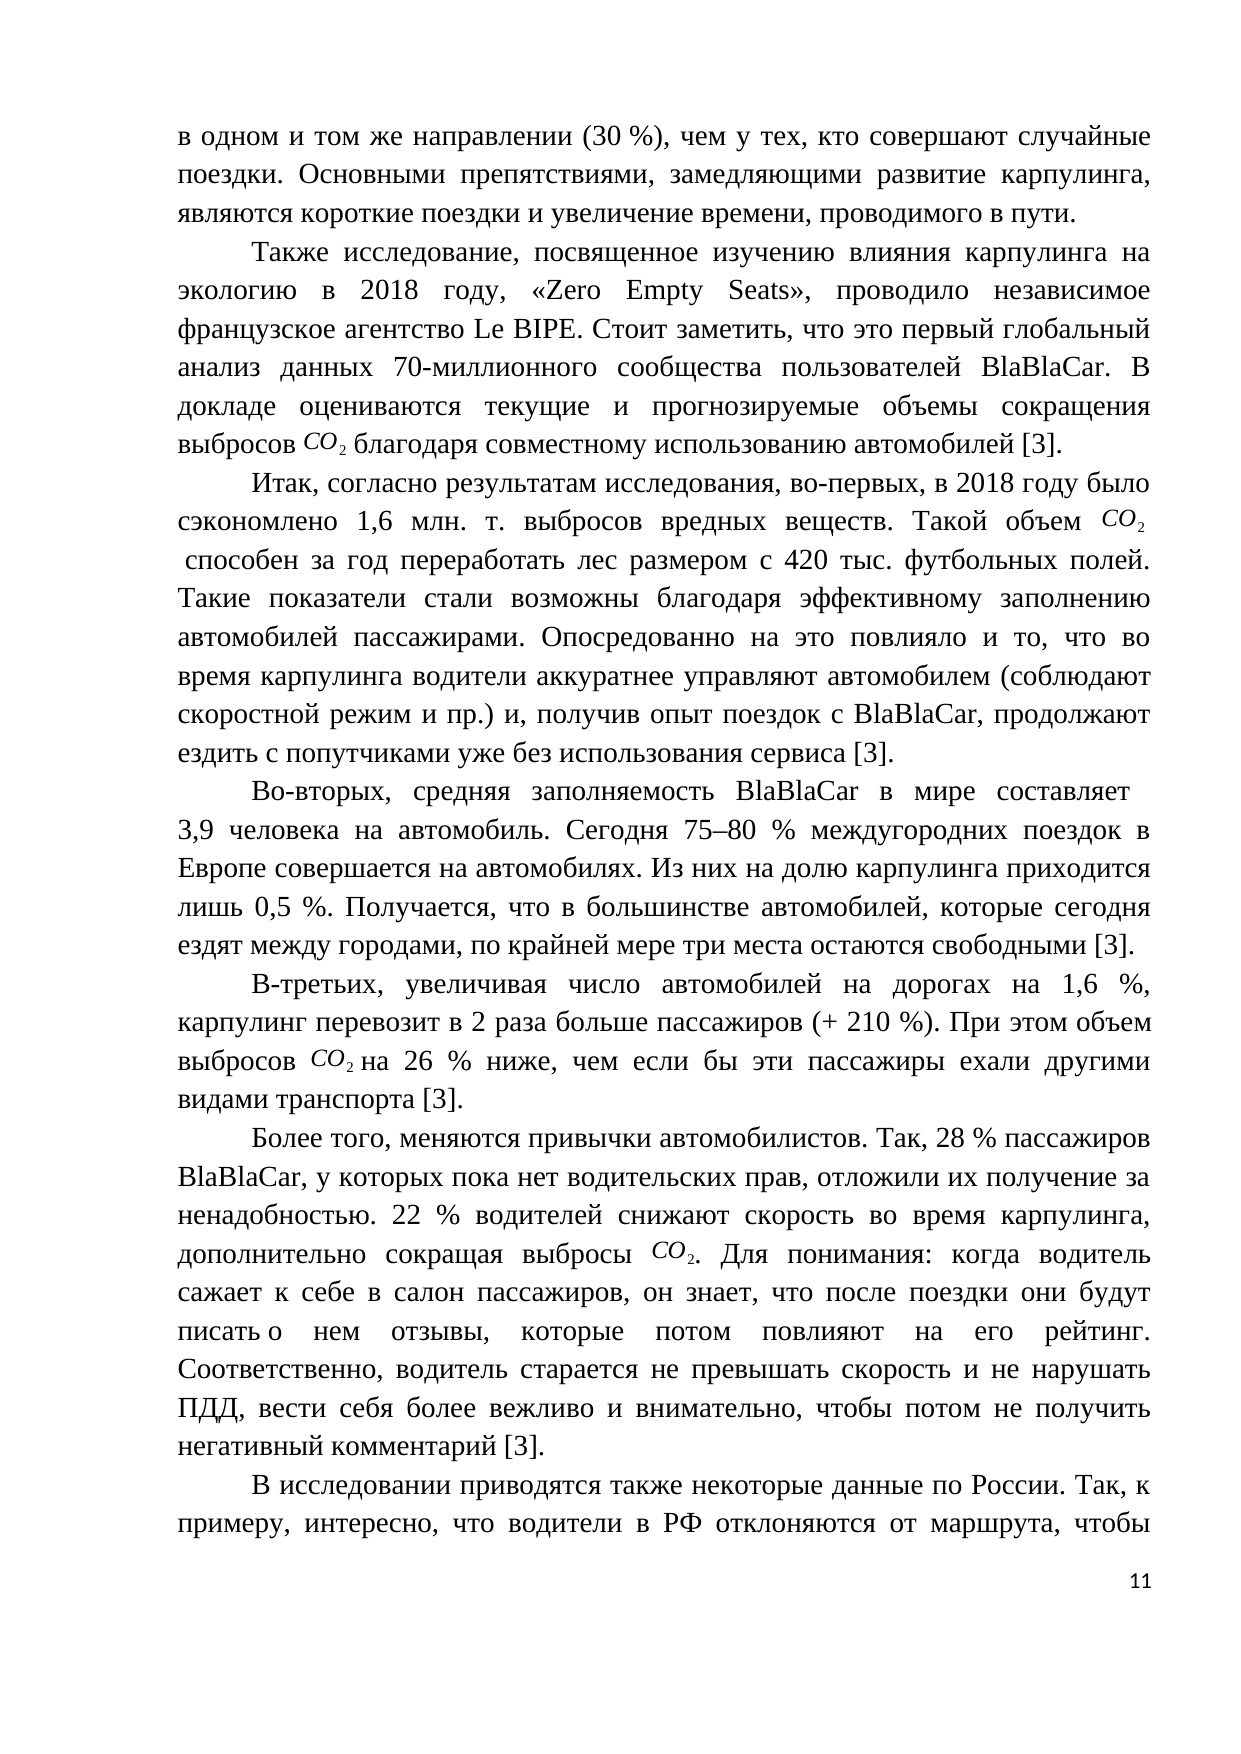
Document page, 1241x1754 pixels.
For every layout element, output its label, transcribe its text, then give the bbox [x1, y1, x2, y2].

text Итак, согласно результатам исследования, во-первых, в 2018 году было сэкономлено 1,6 млн. т. выбросов вредных веществ. Такой объем способен за год переработать лес размером с 420 тыс. футбольных полей. Такие показатели стали возможны благодаря эффективному заполнению автомобилей пассажирами. Опосредованно на это повлияло и то, что во время карпулинга водители аккуратнее управляют автомобилем (соблюдают скоростной режим и пр.) и, получив опыт поездок с BlaBlaCar, продолжают ездить с попутчиками уже без использования сервиса [3]. [177, 465, 1152, 768]
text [177, 1467, 1152, 1539]
text Также исследование, посвященное изучению влияния карпулинга на экологию в 2018 году, «Zero Empty Seats», проводило независимое французское агентство Le BIPE. Стоит заметить, что это первый глобальный анализ данных 70-миллионного сообщества пользователей BlaBlaCar. В докладе оцениваются текущие и прогнозируемые объемы сокращения выбросов благодаря совместному использованию автомобилей [3]. [177, 234, 1152, 460]
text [177, 118, 1152, 229]
text Более того, меняются привычки автомобилистов. Так, 28 % пассажиров BlaBlaCar, у которых пока нет водительских прав, отложили их получение за ненадобностью. 22 % водителей снижают скорость во время карпулинга, дополнительно сокращая выбросы . Для понимания: когда водитель сажает к себе в салон пассажиров, он знает, что после поездки они будут писать о нем отзывы, которые потом повлияют на его рейтинг. Соответственно, водитель старается не превышать скорость и не нарушать ПДД, вести себя более вежливо и внимательно, чтобы потом не получить негативный комментарий [3]. [177, 1120, 1152, 1462]
text Во-вторых, средняя заполняемость BlaBlaCar в мире составляет 3,9 человека на автомобиль. Сегодня 75–80 % междугородних поездок в Европе совершается на автомобилях. Из них на долю карпулинга приходится лишь 0,5 %. Получается, что в большинстве автомобилей, которые сегодня ездят между городами, по крайней мере три места остаются свободными [3]. [177, 773, 1152, 961]
text В-третьих, увеличивая число автомобилей на дорогах на 1,6 %, карпулинг перевозит в 2 раза больше пассажиров (+ 210 %). При этом объем выбросов на 26 % ниже, чем если бы эти пассажиры ехали другими видами транспорта [3]. [177, 966, 1152, 1115]
